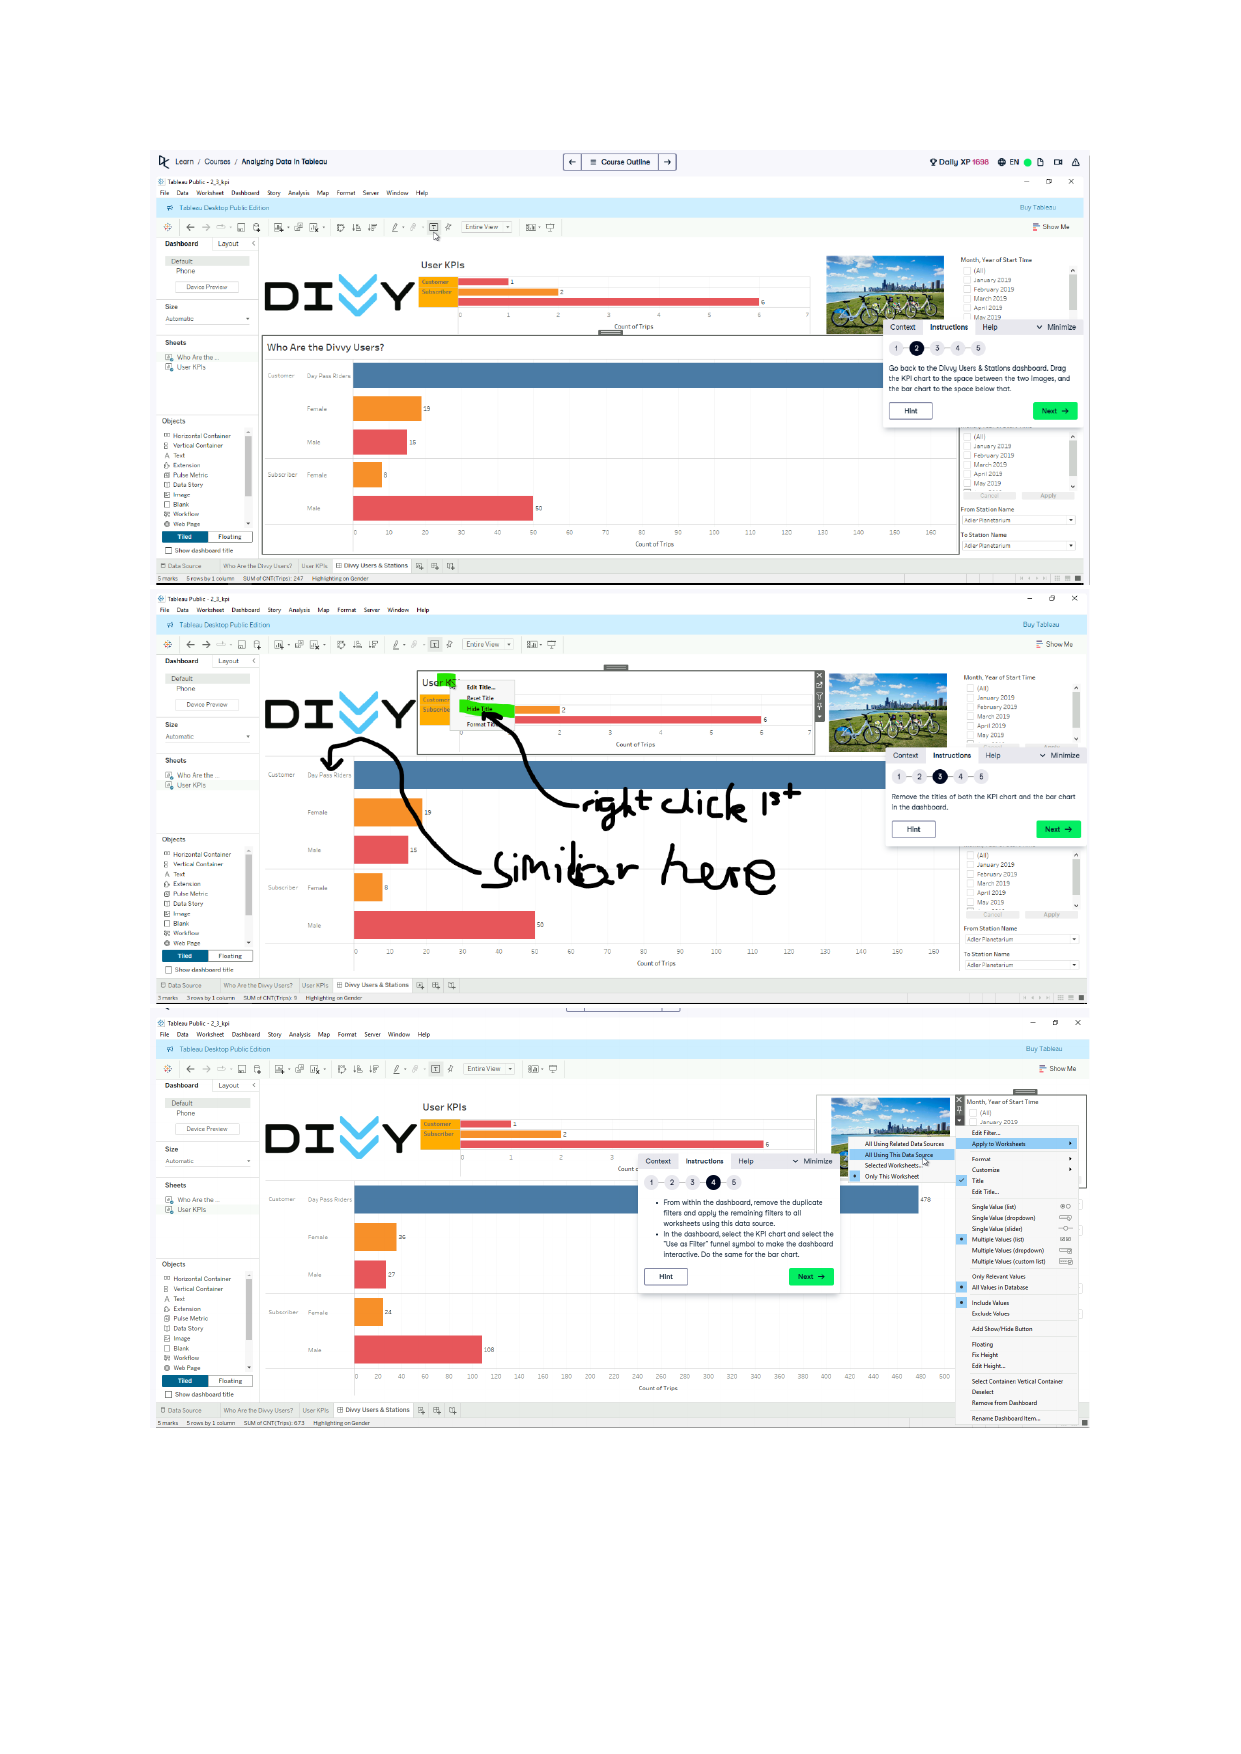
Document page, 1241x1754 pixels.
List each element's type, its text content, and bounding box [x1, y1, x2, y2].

picture [150, 150, 1090, 585]
picture [150, 1008, 1090, 1428]
picture [150, 589, 1090, 1004]
